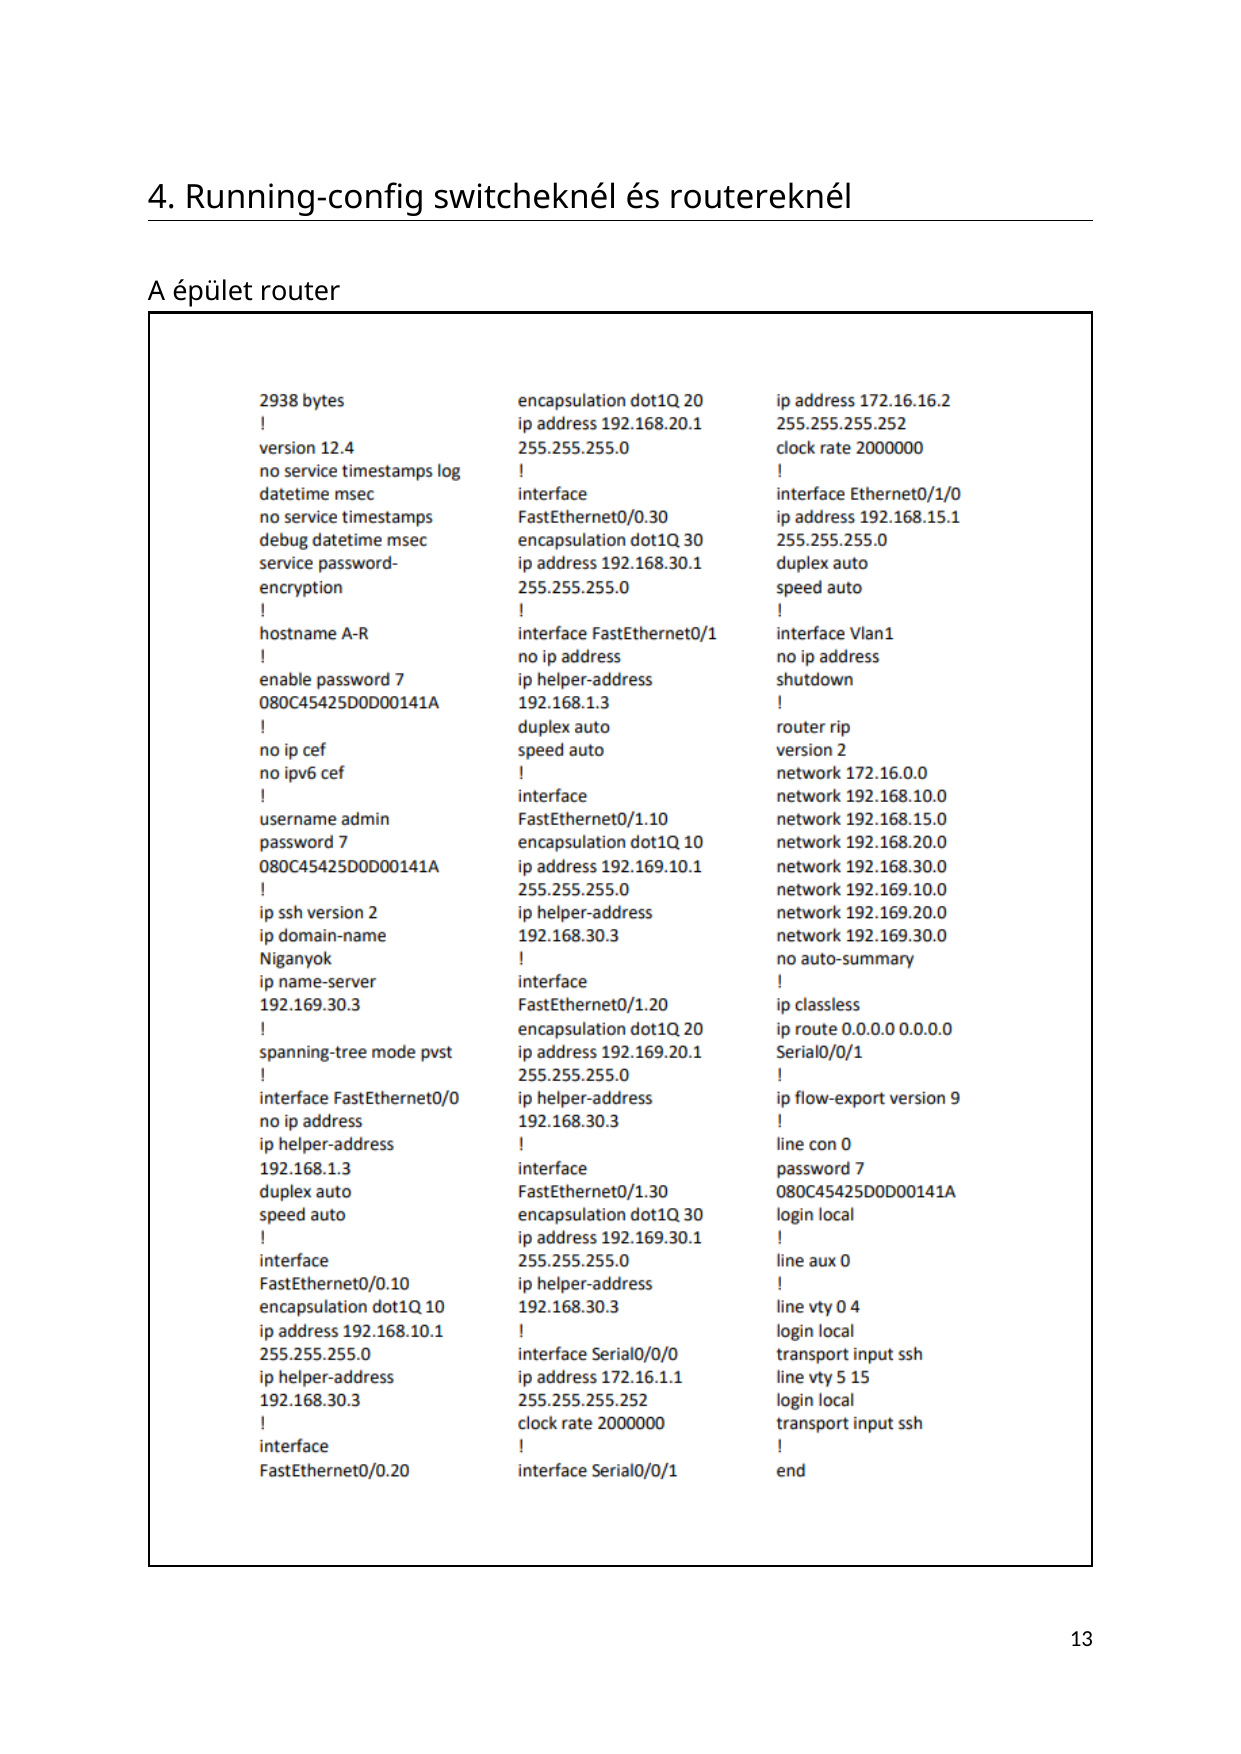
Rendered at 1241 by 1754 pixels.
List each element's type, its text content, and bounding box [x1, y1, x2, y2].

subtitle A épület router [148, 272, 1093, 308]
picture [150, 314, 1091, 1565]
subtitle 4. Running-config switcheknél és routereknél [148, 173, 1093, 220]
